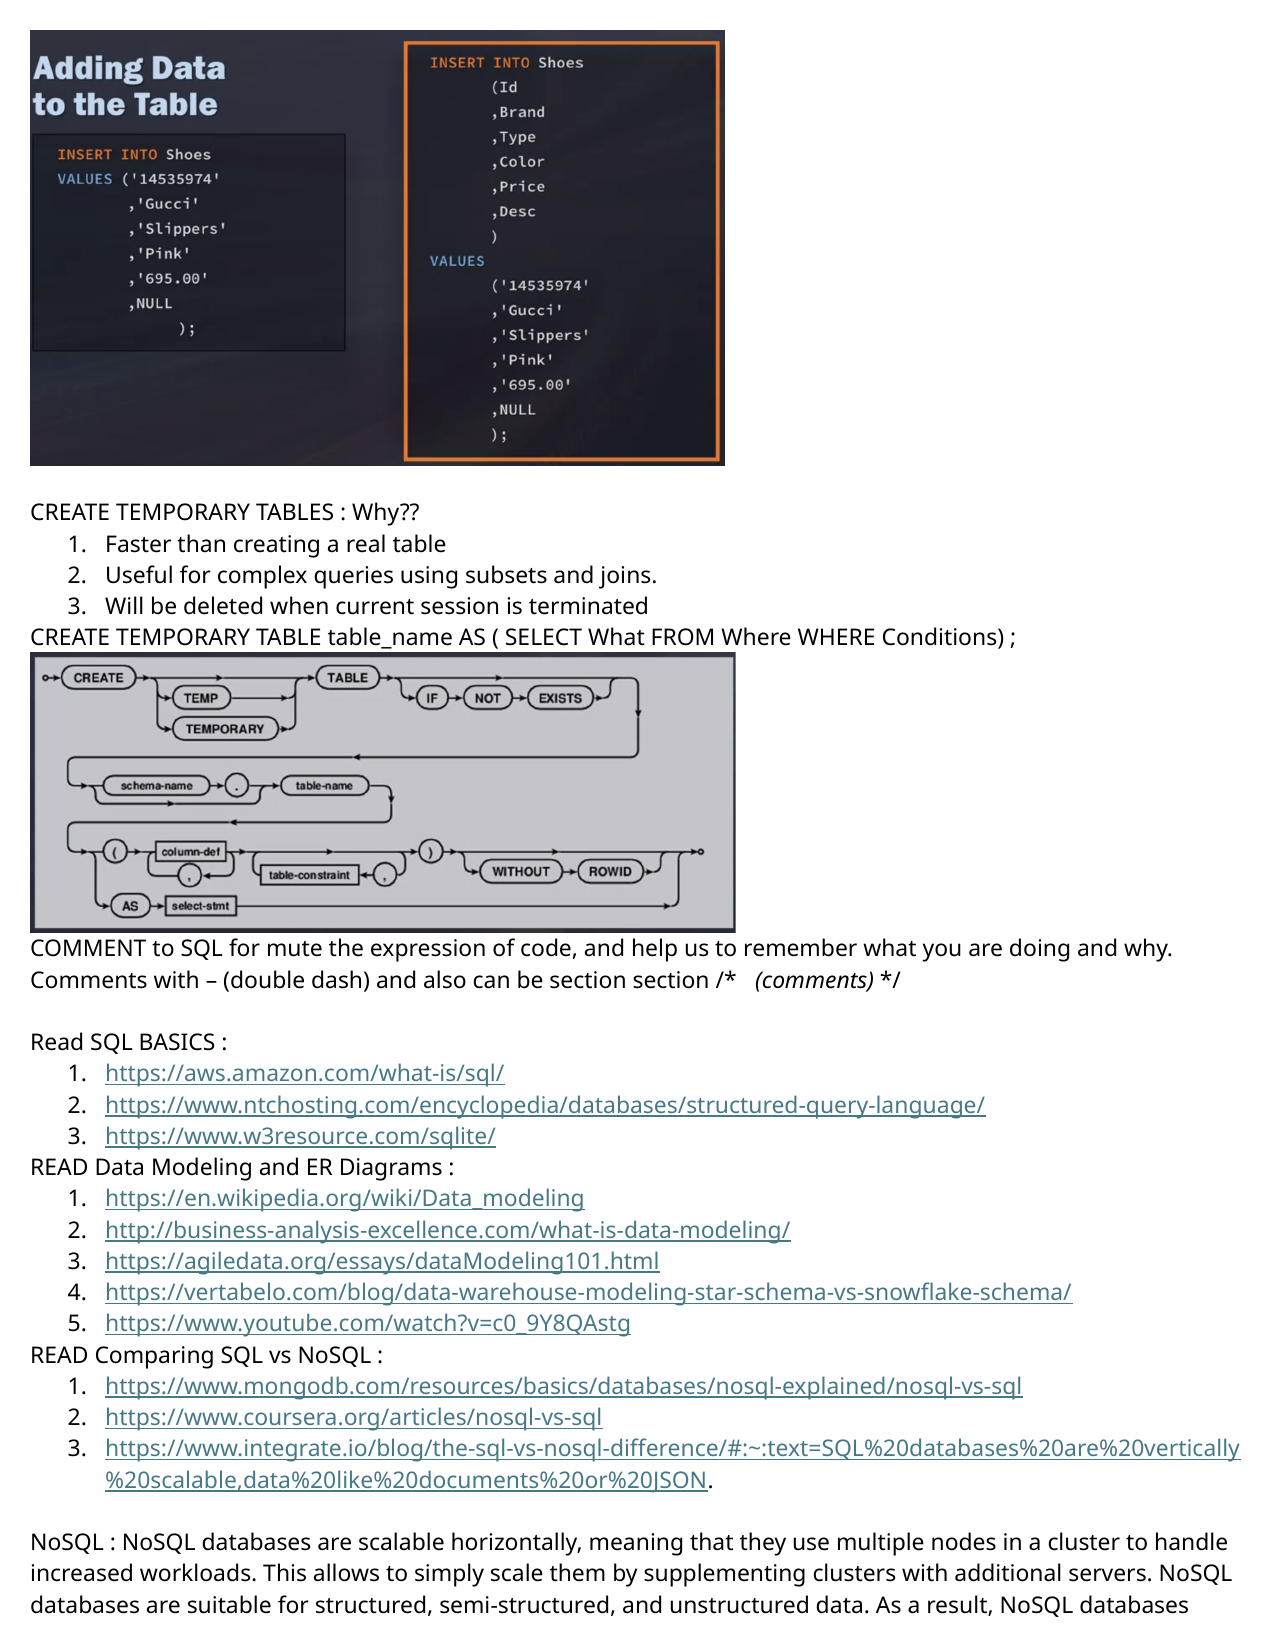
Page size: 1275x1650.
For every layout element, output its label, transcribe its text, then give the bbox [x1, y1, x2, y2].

list https://agiledata.org/essays/dataModeling101.html [67, 1245, 1245, 1276]
list https://www.youtube.com/watch?v=c0_9Y8QAstg [67, 1307, 1245, 1338]
list https://aws.amazon.com/what-is/sql/ [67, 1057, 1245, 1088]
list Will be deleted when current session is terminated [67, 590, 1245, 621]
list Useful for complex queries using subsets and joins. [67, 559, 1245, 590]
list https://vertabelo.com/blog/data-warehouse-modeling-star-schema-vs-snowflake-schema/ [67, 1276, 1245, 1307]
text COMMENT to SQL for mute the expression of code, and help us to remember what you are doing and why. [30, 932, 1245, 963]
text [30, 1526, 1245, 1620]
text Read SQL BASICS : [30, 1026, 1245, 1057]
list https://www.coursera.org/articles/nosql-vs-sql [67, 1401, 1245, 1432]
text CREATE TEMPORARY TABLE table_name AS ( SELECT What FROM Where WHERE Conditions) ; [30, 621, 1245, 653]
picture [30, 30, 725, 466]
list https://www.mongodb.com/resources/basics/databases/nosql-explained/nosql-vs-sql [67, 1370, 1245, 1401]
list https://en.wikipedia.org/wiki/Data_modeling [67, 1182, 1245, 1213]
text CREATE TEMPORARY TABLES : Why?? [30, 496, 1245, 528]
list http://business-analysis-excellence.com/what-is-data-modeling/ [67, 1213, 1245, 1245]
list https://www.integrate.io/blog/the-sql-vs-nosql-difference/#:~:text=SQL%20databases%20are%20vertically%20scalable,data%20like%20documents%20or%20JSON. [67, 1432, 1245, 1495]
text READ Data Modeling and ER Diagrams : [30, 1151, 1245, 1182]
list https://www.w3resource.com/sqlite/ [67, 1120, 1245, 1151]
list https://www.ntchosting.com/encyclopedia/databases/structured-query-language/ [67, 1088, 1245, 1120]
picture [30, 652, 736, 933]
list Faster than creating a real table [67, 528, 1245, 559]
text Comments with – (double dash) and also can be section section /* (comments) */ [30, 963, 1245, 995]
text READ Comparing SQL vs NoSQL : [30, 1338, 1245, 1370]
